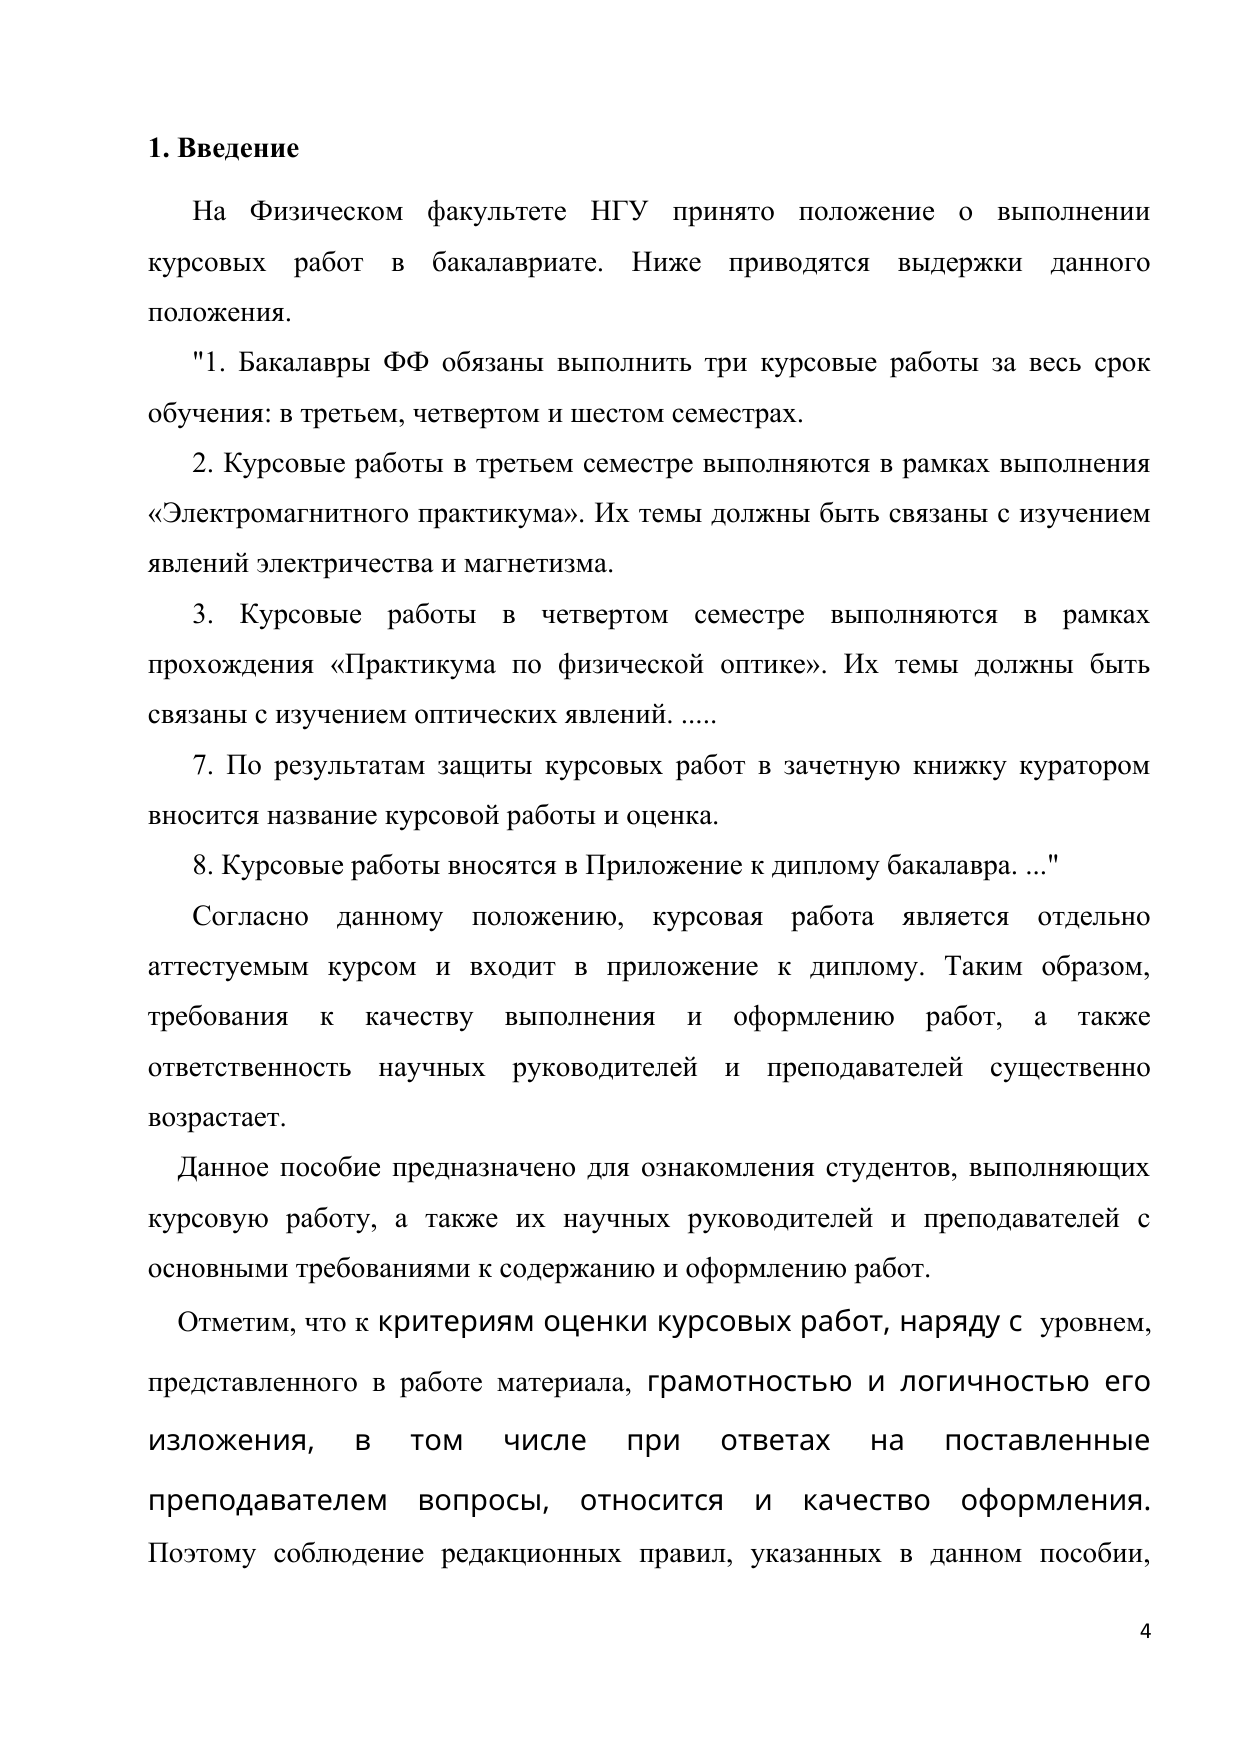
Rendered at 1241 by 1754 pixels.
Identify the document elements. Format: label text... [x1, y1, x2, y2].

text "1. Бакалавры ФФ обязаны выполнить три курсовые работы за весь срок обучения: в третьем, четвертом и шестом семестрах. [148, 344, 1152, 428]
text 2. Курсовые работы в третьем семестре выполняются в рамках выполнения «Электромагнитного практикума». Их темы должны быть связаны с изучением явлений электричества и магнетизма. [148, 445, 1152, 579]
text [148, 1300, 1152, 1569]
text 3. Курсовые работы в четвертом семестре выполняются в рамках прохождения «Практикума по физической оптике». Их темы должны быть связаны с изучением оптических явлений. ..... [148, 596, 1152, 730]
text 7. По результатам защиты курсовых работ в зачетную книжку куратором вносится название курсовой работы и оценка. [148, 747, 1152, 831]
text 1. Введение [148, 131, 1152, 164]
text Согласно данному положению, курсовая работа является отдельно аттестуемым курсом и входит в приложение к диплому. Таким образом, требования к качеству выполнения и оформлению работ, а также ответственность научных руководителей и преподавателей существенно возрастает. [148, 898, 1152, 1133]
text Данное пособие предназначено для ознакомления студентов, выполняющих курсовую работу, а также их научных руководителей и преподавателей с основными требованиями к содержанию и оформлению работ. [148, 1149, 1152, 1283]
text 8. Курсовые работы вносятся в Приложение к диплому бакалавра. ..." [148, 847, 1152, 881]
text На Физическом факультете НГУ принято положение о выполнении курсовых работ в бакалавриате. Ниже приводятся выдержки данного положения. [148, 193, 1152, 328]
